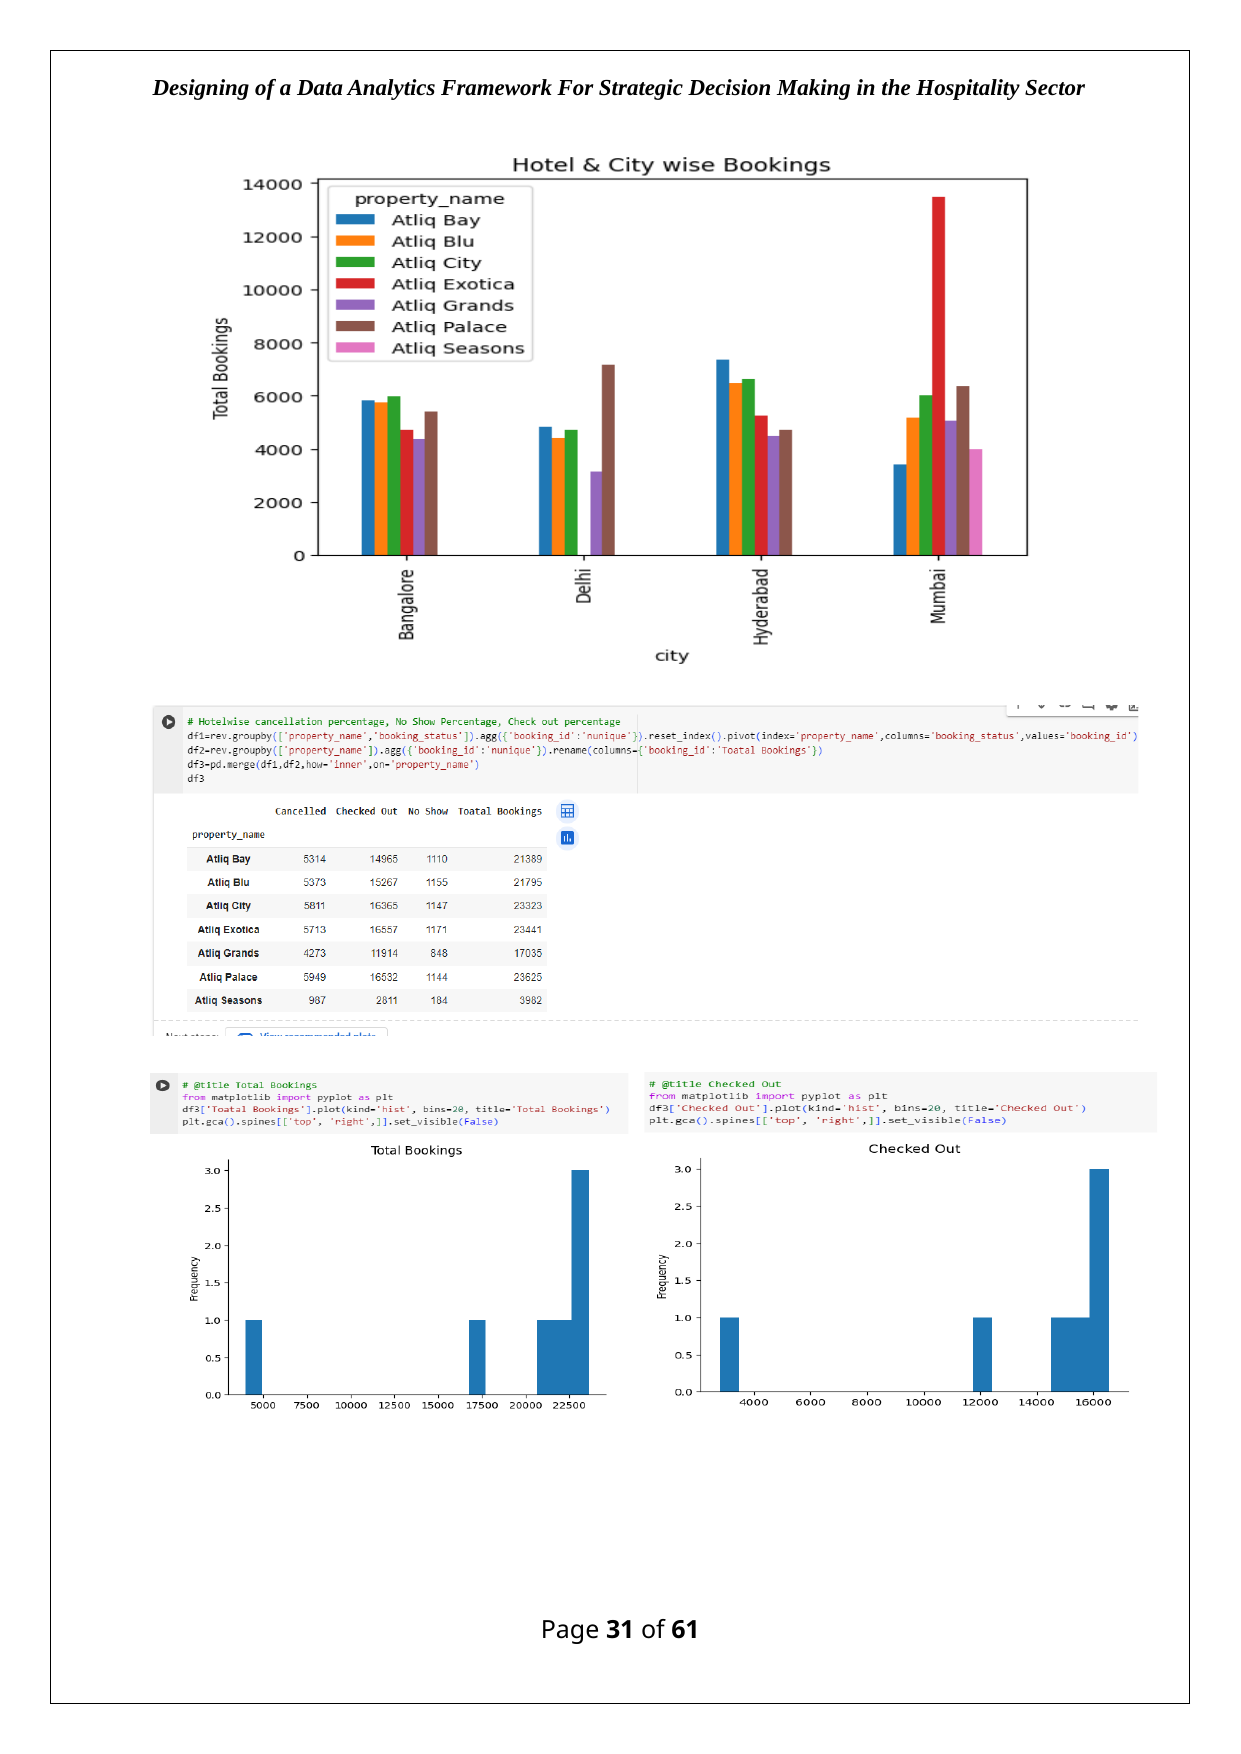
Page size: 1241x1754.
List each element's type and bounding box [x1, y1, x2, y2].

picture [150, 705, 1139, 1036]
picture [150, 1068, 629, 1414]
picture [644, 1069, 1158, 1414]
picture [199, 147, 1041, 673]
